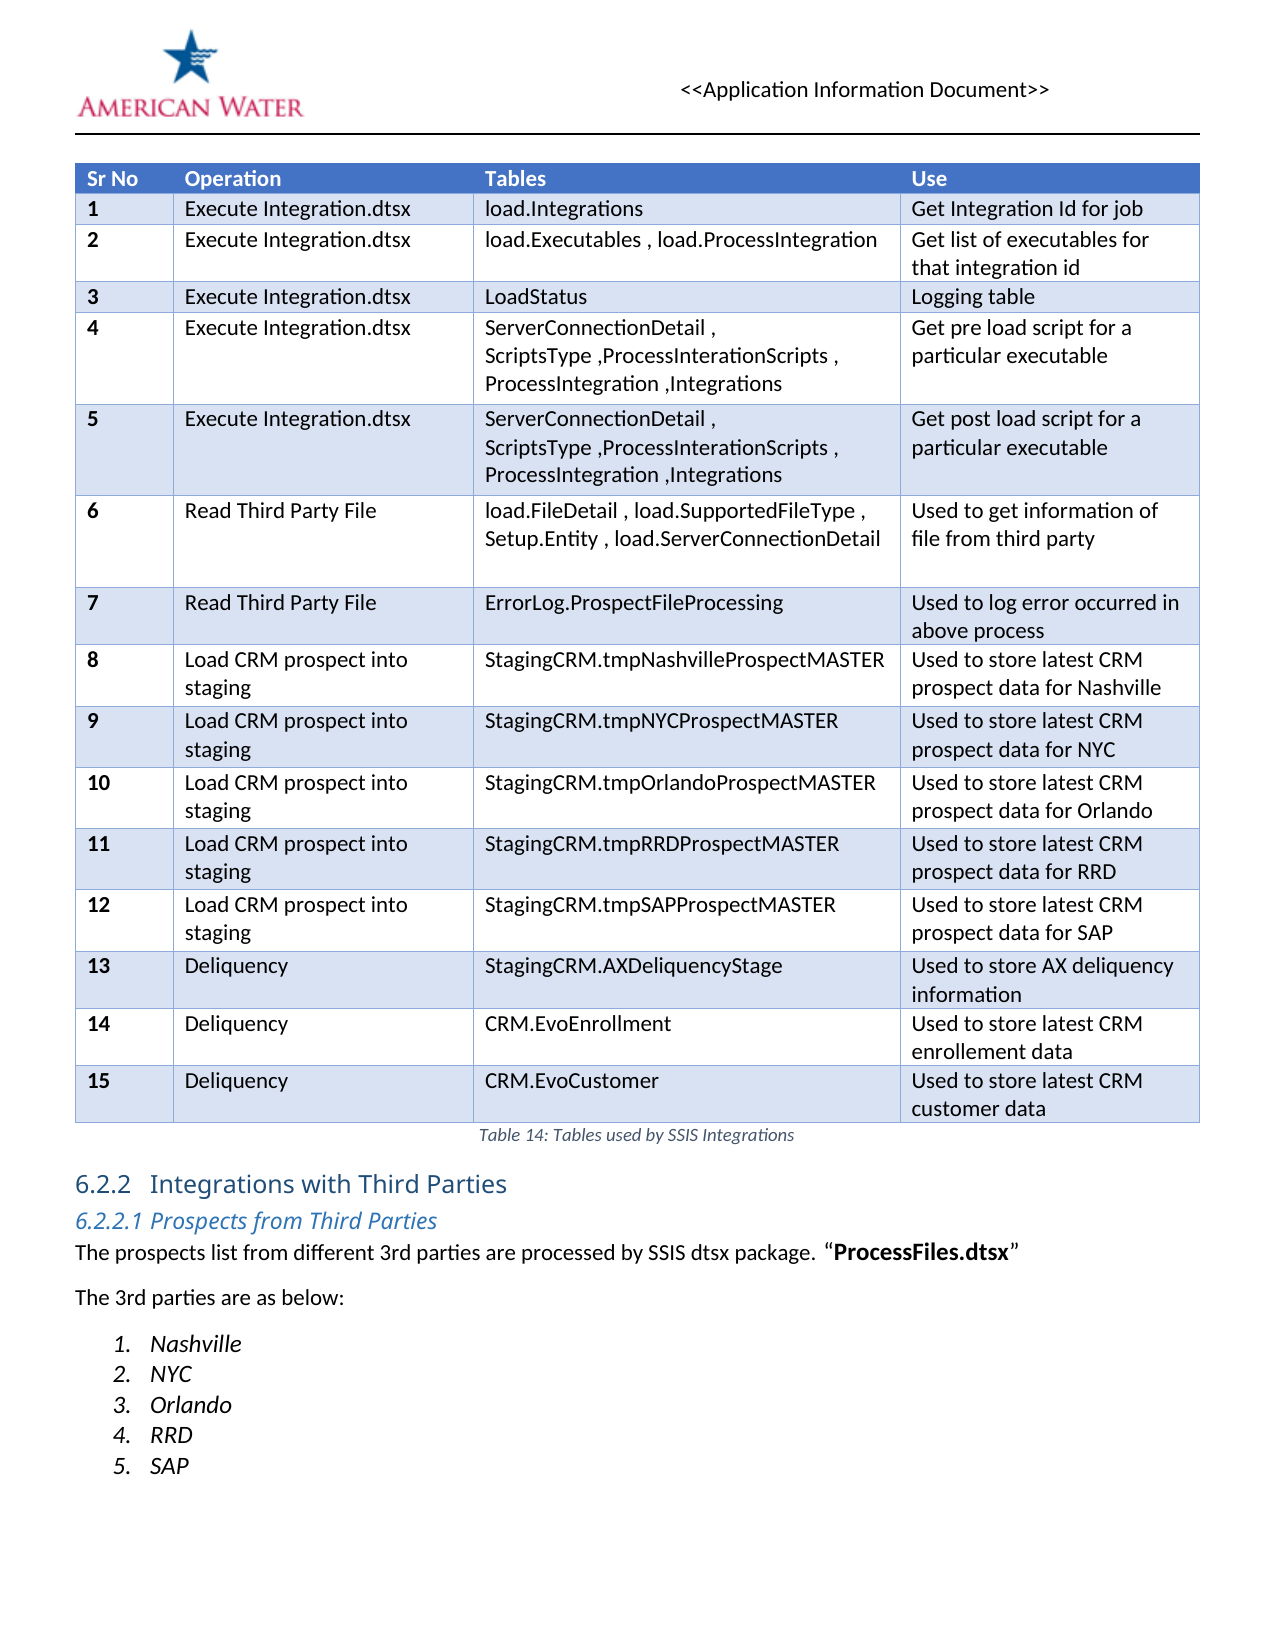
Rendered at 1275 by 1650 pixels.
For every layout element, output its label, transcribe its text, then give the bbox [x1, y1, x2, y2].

table_cell Load CRM prospect into staging [174, 645, 473, 706]
text The 3rd parties are as below: [75, 1283, 1200, 1311]
table_cell CRM.EvoCustomer [474, 1066, 900, 1122]
table_cell Read Third Party File [174, 496, 473, 587]
table_cell ErrorLog.ProspectFileProcessing [474, 588, 900, 644]
table_cell Load CRM prospect into staging [174, 829, 473, 889]
table_cell Load CRM prospect into staging [174, 707, 473, 767]
table_cell load.Integrations [474, 194, 900, 224]
table_cell 5 [76, 405, 173, 495]
table_cell StagingCRM.tmpRRDProspectMASTER [474, 829, 900, 889]
table_cell Deliquency [174, 1009, 473, 1065]
table_cell Load CRM prospect into staging [174, 890, 473, 951]
table_cell 15 [76, 1066, 173, 1122]
table_cell StagingCRM.tmpNashvilleProspectMASTER [474, 645, 900, 706]
table_cell StagingCRM.AXDeliquencyStage [474, 952, 900, 1008]
table_cell 7 [76, 588, 173, 644]
table_cell Get post load script for a particular executable [901, 405, 1199, 495]
table_cell Execute Integration.dtsx [174, 225, 473, 281]
table_cell load.FileDetail , load.SupportedFileType , Setup.Entity , load.ServerConnectionDetail [474, 496, 900, 587]
text The prospects list from different 3rd parties are processed by SSIS dtsx package. “ProcessFiles.dtsx” [75, 1236, 1200, 1267]
table_cell Execute Integration.dtsx [174, 282, 473, 312]
table_cell Execute Integration.dtsx [174, 313, 473, 403]
list NYC [112, 1358, 1200, 1389]
table_cell Used to store latest CRM prospect data for NYC [901, 707, 1199, 767]
table_cell Get list of executables for that integration id [901, 225, 1199, 281]
table_cell 6 [76, 496, 173, 587]
table_cell 10 [76, 768, 173, 828]
table_cell ServerConnectionDetail , ScriptsType ,ProcessInterationScripts , ProcessIntegration ,Integrations [474, 313, 900, 403]
table_cell Execute Integration.dtsx [174, 194, 473, 224]
table_cell CRM.EvoEnrollment [474, 1009, 900, 1065]
table_cell Logging table [901, 282, 1199, 312]
table_cell Deliquency [174, 1066, 473, 1122]
table_cell 12 [76, 890, 173, 951]
table_cell 14 [76, 1009, 173, 1065]
table_cell Get Integration Id for job [901, 194, 1199, 224]
table_cell Get pre load script for a particular executable [901, 313, 1199, 403]
table_cell StagingCRM.tmpNYCProspectMASTER [474, 707, 900, 767]
table_cell Load CRM prospect into staging [174, 768, 473, 828]
table_header Operation [174, 164, 473, 193]
list Nashville [112, 1328, 1200, 1358]
table_cell LoadStatus [474, 282, 900, 312]
list RRD [112, 1419, 1200, 1450]
table_cell Execute Integration.dtsx [174, 405, 473, 495]
table_cell load.Executables , load.ProcessIntegration [474, 225, 900, 281]
table_cell Used to log error occurred in above process [901, 588, 1199, 644]
table_cell 2 [76, 225, 173, 281]
table_cell 11 [76, 829, 173, 889]
table_header Use [901, 164, 1199, 193]
table_cell Deliquency [174, 952, 473, 1008]
table_cell Used to get information of file from third party [901, 496, 1199, 587]
subtitle Prospects from Third Parties [75, 1205, 1200, 1236]
table_cell 3 [76, 282, 173, 312]
table_cell Used to store latest CRM customer data [901, 1066, 1199, 1122]
table_cell 1 [76, 194, 173, 224]
table_cell 8 [76, 645, 173, 706]
picture [74, 26, 308, 120]
table_cell Used to store latest CRM prospect data for Nashville [901, 645, 1199, 706]
table_cell StagingCRM.tmpSAPProspectMASTER [474, 890, 900, 951]
table_cell 4 [76, 313, 173, 403]
list SAP [112, 1450, 1200, 1481]
table_cell Used to store latest CRM prospect data for Orlando [901, 768, 1199, 828]
subtitle Integrations with Third Parties [75, 1167, 1200, 1201]
table_cell StagingCRM.tmpOrlandoProspectMASTER [474, 768, 900, 828]
table_cell Used to store AX deliquency information [901, 952, 1199, 1008]
table_cell Used to store latest CRM enrollement data [901, 1009, 1199, 1065]
table_cell Read Third Party File [174, 588, 473, 644]
list Orlando [112, 1389, 1200, 1419]
table_cell Used to store latest CRM prospect data for RRD [901, 829, 1199, 889]
table_cell 13 [76, 952, 173, 1008]
table_header Tables [474, 164, 900, 193]
table_cell ServerConnectionDetail , ScriptsType ,ProcessInterationScripts , ProcessIntegration ,Integrations [474, 405, 900, 495]
table_header Sr No [76, 164, 173, 193]
table_cell Used to store latest CRM prospect data for SAP [901, 890, 1199, 951]
table_cell 9 [76, 707, 173, 767]
